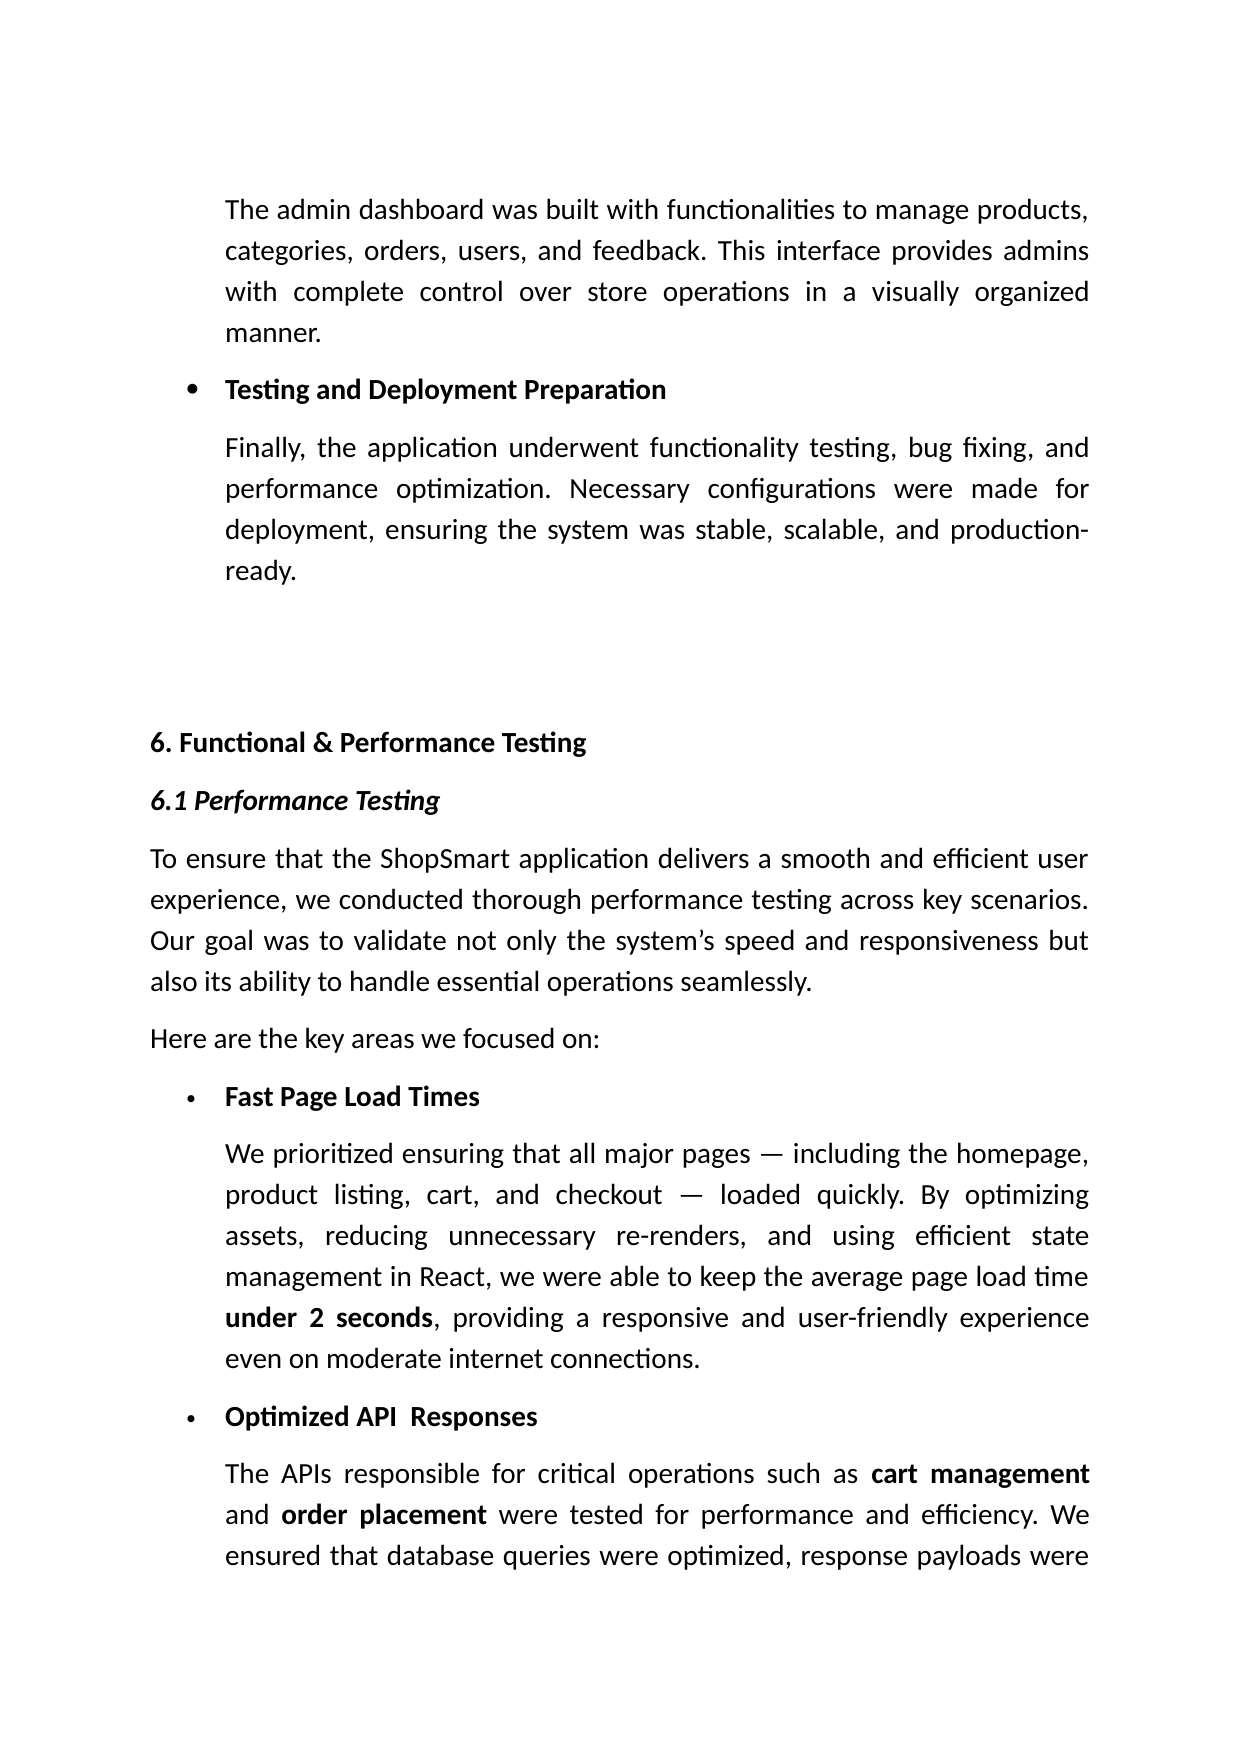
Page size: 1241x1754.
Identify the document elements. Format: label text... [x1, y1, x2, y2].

text Here are the key areas we focused on: [150, 1020, 1090, 1056]
text 6.1 Performance Testing [150, 782, 1090, 818]
list Testing and Deployment Preparation [187, 371, 1090, 407]
text Finally, the application underwent functionality testing, bug fixing, and performance optimization. Necessary configurations were made for deployment, ensuring the system was stable, scalable, and production-ready. [225, 429, 1090, 587]
text 6. Functional & Performance Testing [150, 724, 1090, 760]
list Fast Page Load Times [187, 1078, 1090, 1113]
text We prioritized ensuring that all major pages — including the homepage, product listing, cart, and checkout — loaded quickly. By optimizing assets, reducing unnecessary re-renders, and using efficient state management in React, we were able to keep the average page load time under 2 seconds, providing a responsive and user-friendly experience even on moderate internet connections. [225, 1135, 1090, 1376]
text The admin dashboard was built with functionalities to manage products, categories, orders, users, and feedback. This interface provides admins with complete control over store operations in a visually organized manner. [225, 150, 1090, 349]
text To ensure that the ShopSmart application delivers a smooth and efficient user experience, we conducted thorough performance testing across key scenarios. Our goal was to validate not only the system’s speed and responsiveness but also its ability to handle essential operations seamlessly. [150, 840, 1090, 998]
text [225, 1455, 1090, 1573]
list Optimized API Responses [187, 1398, 1090, 1433]
